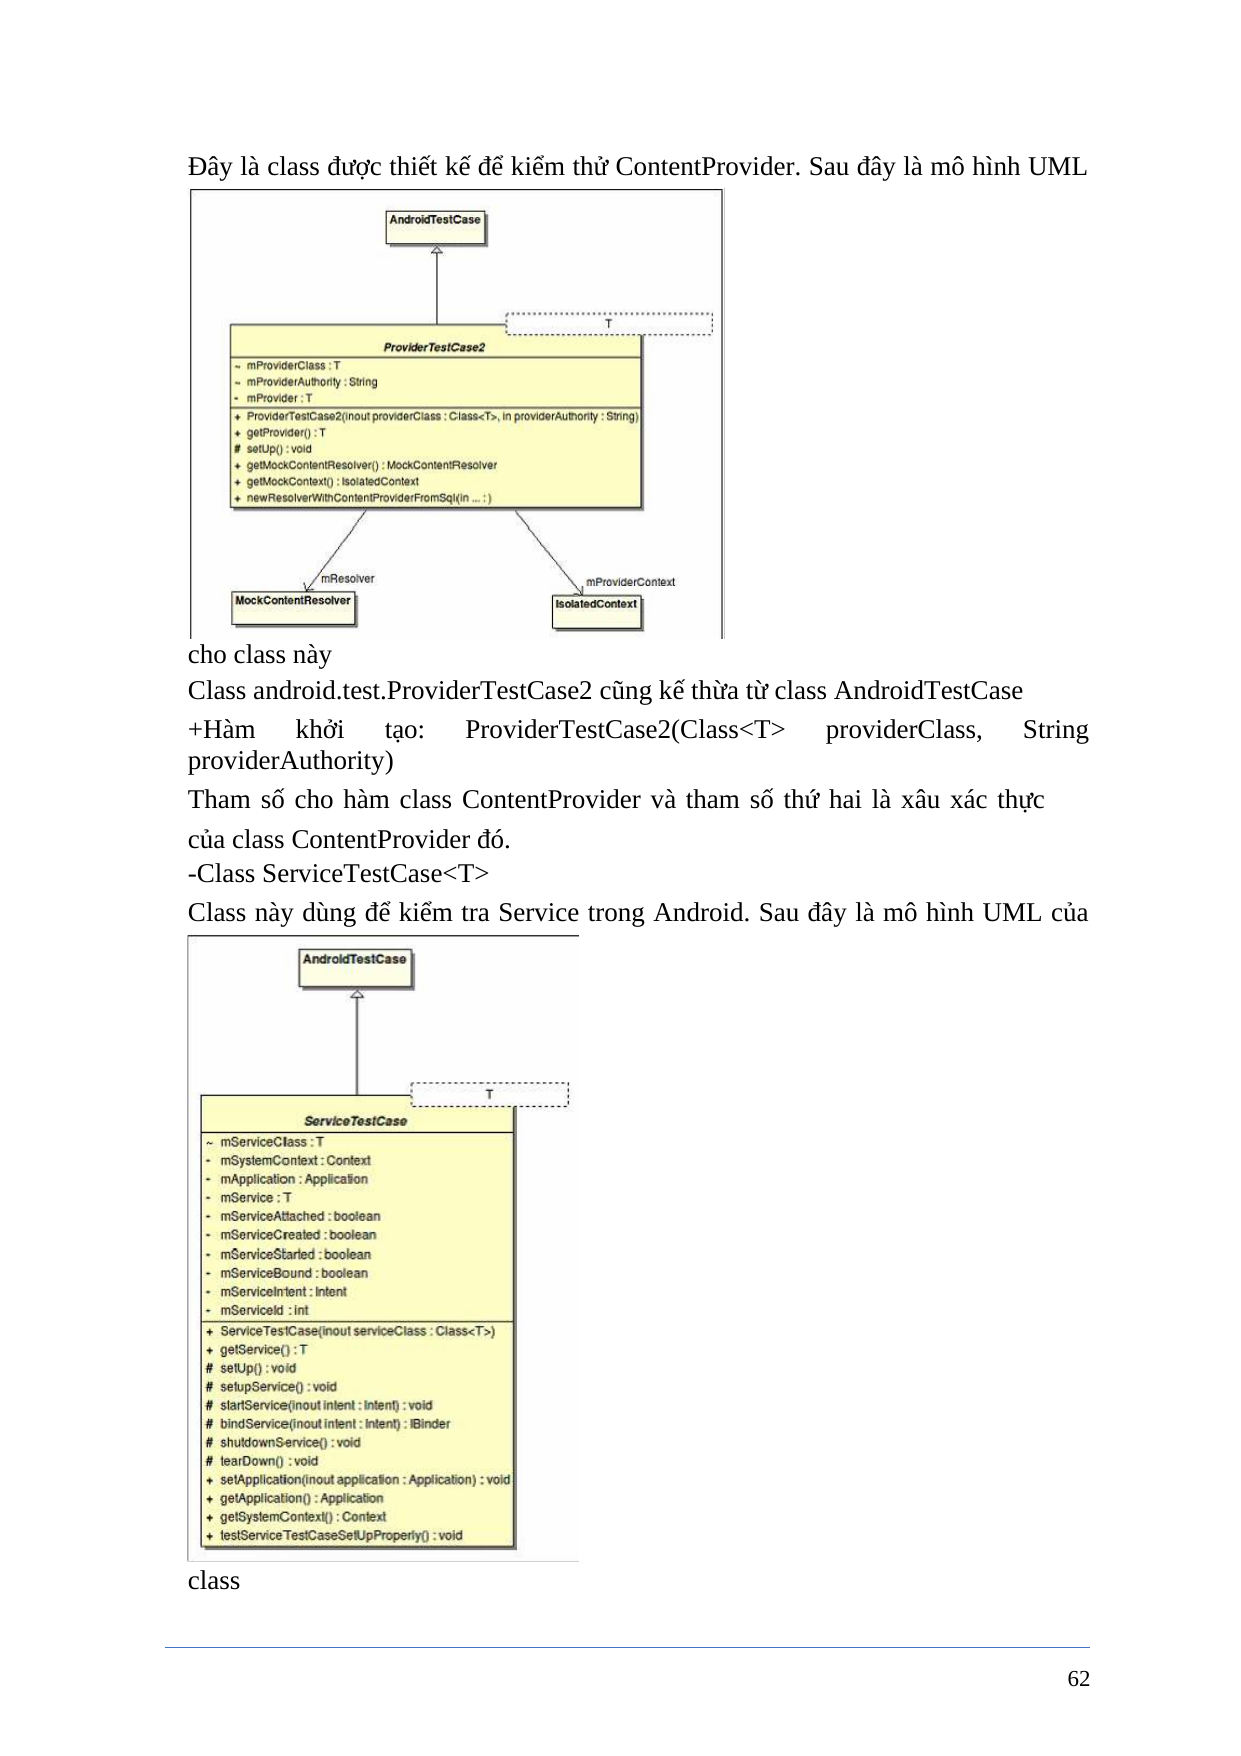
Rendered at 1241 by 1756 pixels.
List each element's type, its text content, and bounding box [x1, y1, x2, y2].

picture [187, 188, 728, 639]
text Class android.test.ProviderTestCase2 cũng kế thừa từ class AndroidTestCase [188, 674, 1090, 705]
text Tham số cho hàm class ContentProvider và tham số thứ hai là xâu xác thực của class ContentProvider đó. [188, 783, 1047, 854]
picture [187, 934, 579, 1565]
text -Class ServiceTestCase<T> [188, 864, 1090, 887]
text +Hàm khởi tạo: ProviderTestCase2(Class<T> providerClass, String providerAuthority) [188, 713, 1090, 775]
